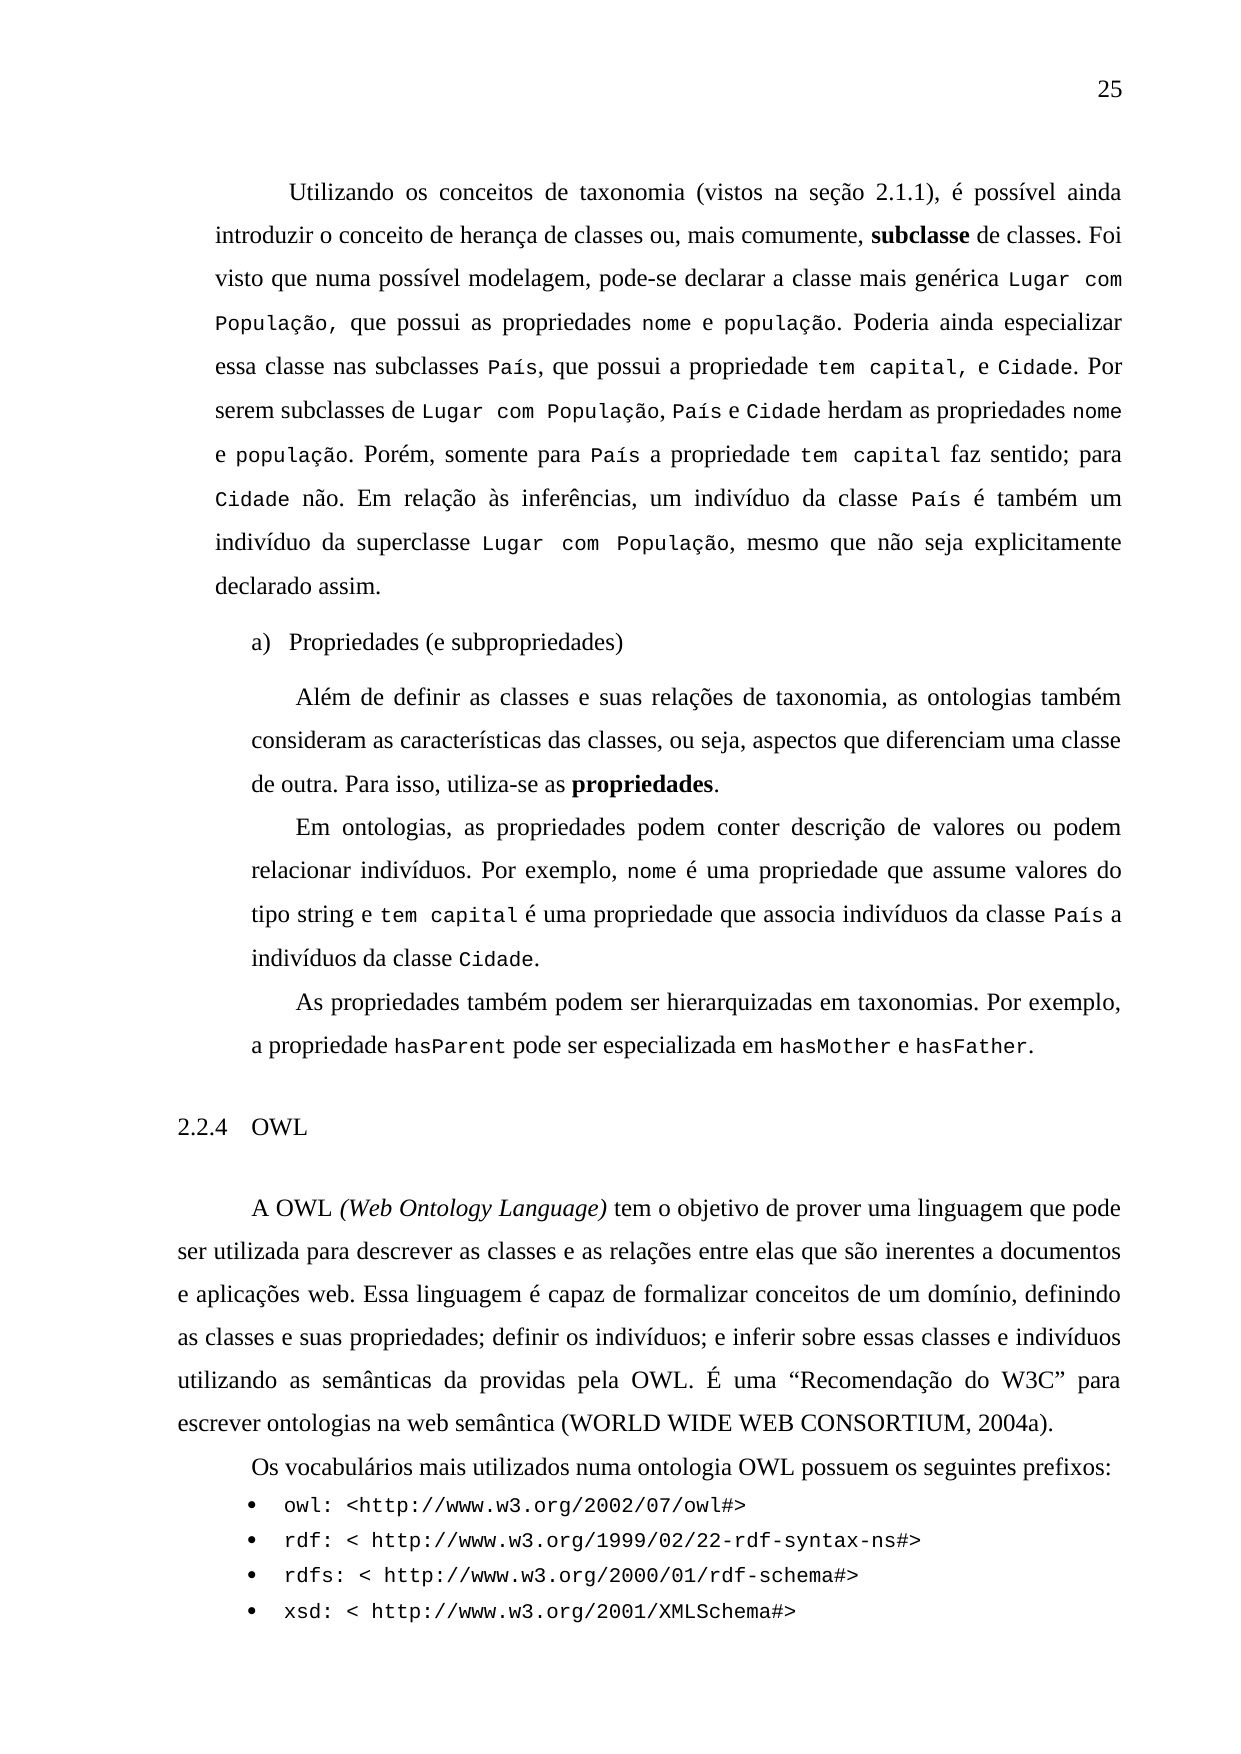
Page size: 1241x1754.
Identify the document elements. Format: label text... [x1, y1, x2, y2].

list rdf: < http://www.w3.org/1999/02/22-rdf-syntax-ns#> [248, 1530, 1122, 1554]
text Além de definir as classes e suas relações de taxonomia, as ontologias também consideram as características das classes, ou seja, aspectos que diferenciam uma classe de outra. Para isso, utiliza-se as propriedades. [251, 682, 1122, 797]
list rdfs: < http://www.w3.org/2000/01/rdf-schema#> [248, 1566, 1122, 1589]
text As propriedades também podem ser hierarquizadas em taxonomias. Por exemplo, a propriedade hasParent pode ser especializada em hasMother e hasFather. [251, 987, 1122, 1060]
text Em ontologias, as propriedades podem conter descrição de valores ou podem relacionar indivíduos. Por exemplo, nome é uma propriedade que assume valores do tipo string e tem capital é uma propriedade que associa indivíduos da classe País a indivíduos da classe Cidade. [251, 812, 1122, 972]
list Propriedades (e subpropriedades) [251, 627, 1122, 656]
list OWL [177, 1112, 1122, 1141]
list xsd: < http://www.w3.org/2001/XMLSchema#> [248, 1601, 1122, 1624]
text A OWL (Web Ontology Language) tem o objetivo de prover uma linguagem que pode ser utilizada para descrever as classes e as relações entre elas que são inerentes a documentos e aplicações web. Essa linguagem é capaz de formalizar conceitos de um domínio, definindo as classes e suas propriedades; definir os indivíduos; e inferir sobre essas classes e indivíduos utilizando as semânticas da providas pela OWL. É uma “Recomendação do W3C” para escrever ontologias na web semântica (WORLD WIDE WEB CONSORTIUM, 2004a). [177, 1193, 1122, 1437]
list owl: <http://www.w3.org/2002/07/owl#> [248, 1495, 1122, 1518]
text Os vocabulários mais utilizados numa ontologia OWL possuem os seguintes prefixos: [177, 1452, 1122, 1480]
text Utilizando os conceitos de taxonomia (vistos na seção 2.1.1), é possível ainda introduzir o conceito de herança de classes ou, mais comumente, subclasse de classes. Foi visto que numa possível modelagem, pode-se declarar a classe mais genérica Lugar com População, que possui as propriedades nome e população. Poderia ainda especializar essa classe nas subclasses País, que possui a propriedade tem capital, e Cidade. Por serem subclasses de Lugar com População, País e Cidade herdam as propriedades nome e população. Porém, somente para País a propriedade tem capital faz sentido; para Cidade não. Em relação às inferências, um indivíduo da classe País é também um indivíduo da superclasse Lugar com População, mesmo que não seja explicitamente declarado assim. [215, 177, 1122, 600]
